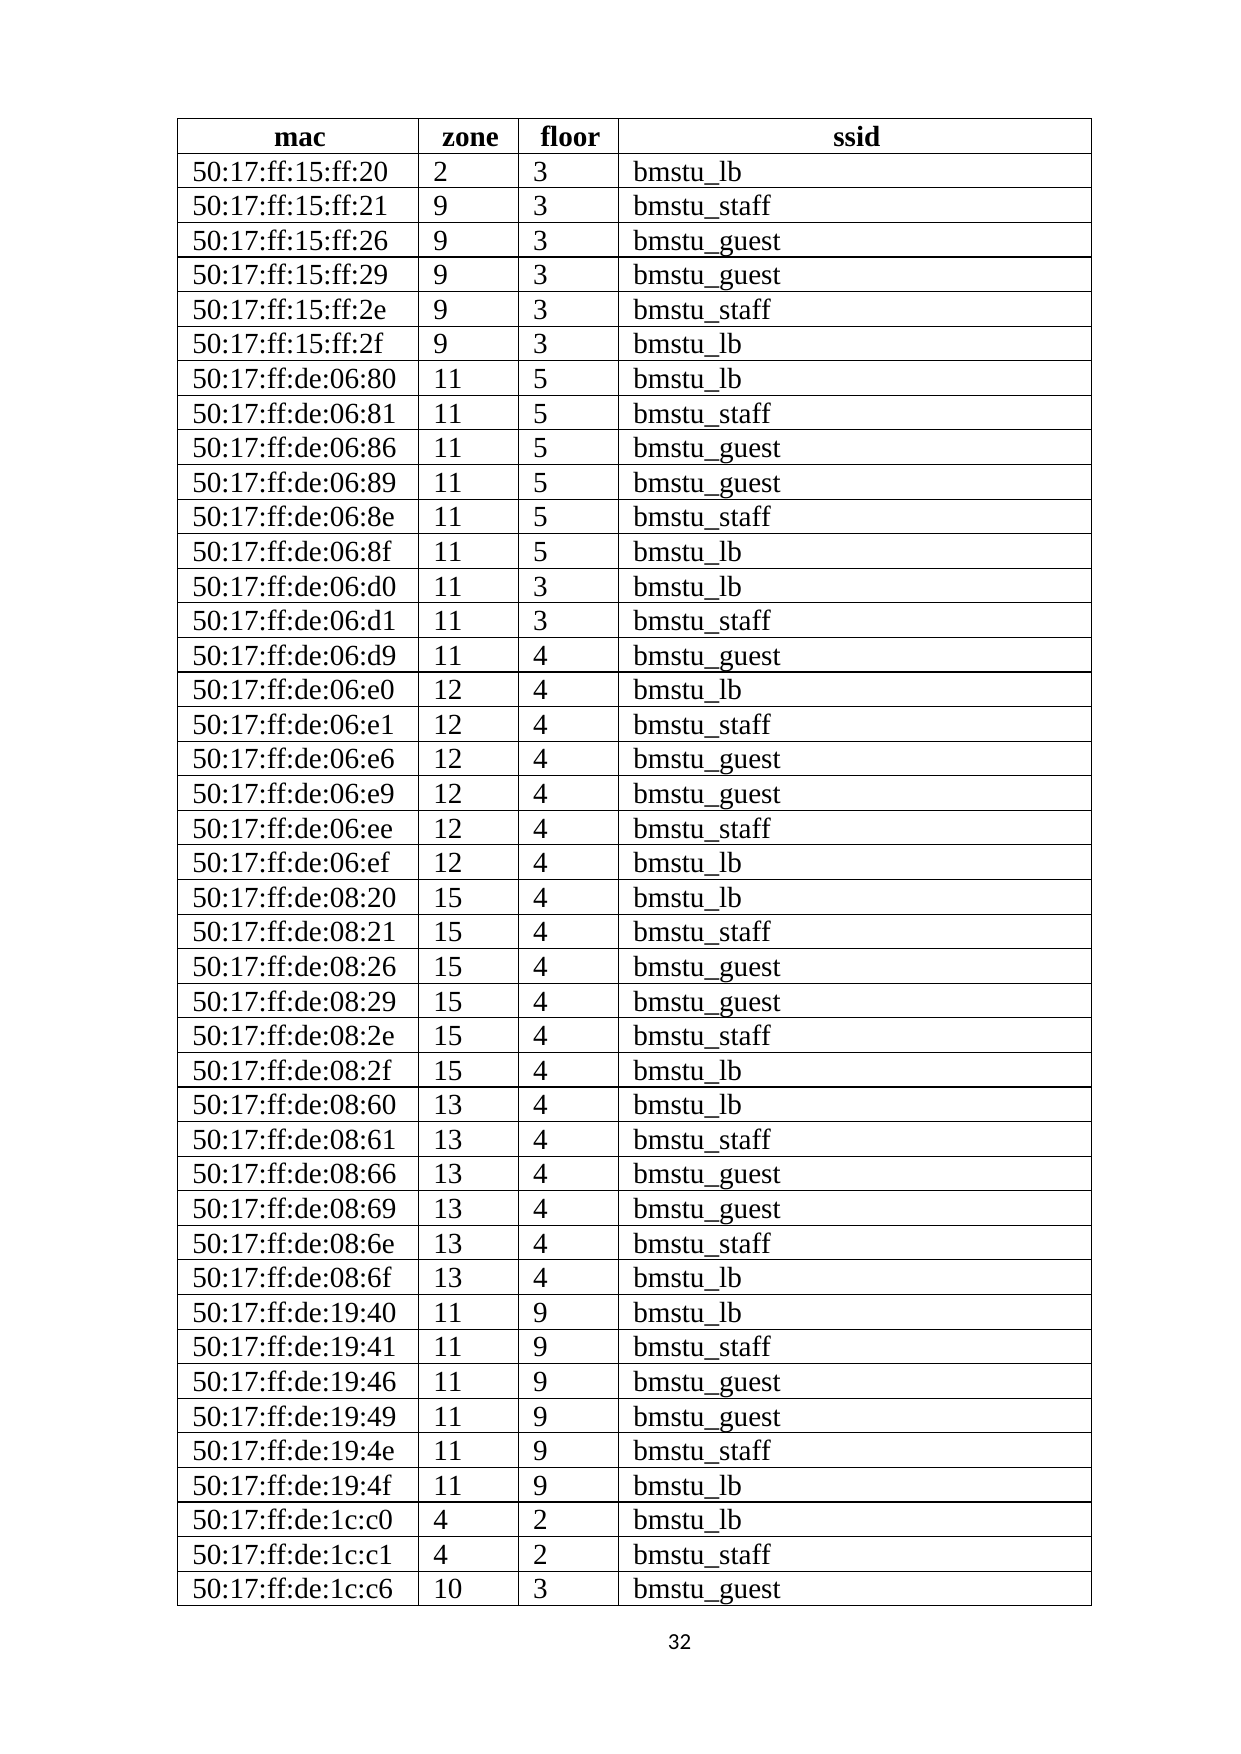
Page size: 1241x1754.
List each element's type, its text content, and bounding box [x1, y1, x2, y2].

table_cell bmstu_lb [619, 154, 1091, 187]
table_cell bmstu_guest [619, 223, 1091, 256]
table_cell 15 [419, 915, 518, 948]
table_cell 15 [419, 1053, 518, 1086]
table_cell bmstu_lb [619, 1503, 1091, 1536]
table_cell 50:17:ff:de:06:8f [178, 534, 418, 568]
table_cell 50:17:ff:de:06:e0 [178, 673, 418, 706]
table_cell 9 [519, 1399, 618, 1432]
table_cell 50:17:ff:15:ff:20 [178, 154, 418, 187]
table_header floor [519, 119, 618, 153]
table_cell 50:17:ff:de:06:80 [178, 361, 418, 395]
table_cell 11 [419, 1330, 518, 1363]
table_cell 11 [419, 638, 518, 671]
table_cell 50:17:ff:de:06:d1 [178, 603, 418, 637]
table_cell 5 [519, 396, 618, 429]
table_cell bmstu_lb [619, 845, 1091, 879]
table_cell 9 [519, 1364, 618, 1398]
table_cell 4 [519, 880, 618, 913]
table_cell 50:17:ff:de:19:4e [178, 1433, 418, 1467]
table_cell 50:17:ff:de:1c:c1 [178, 1537, 418, 1571]
table_cell 4 [519, 949, 618, 983]
table_cell bmstu_staff [619, 1433, 1091, 1467]
table_cell 4 [519, 1260, 618, 1294]
table_cell 12 [419, 845, 518, 879]
table_cell 50:17:ff:de:08:20 [178, 880, 418, 913]
table_cell bmstu_lb [619, 673, 1091, 706]
table_cell 4 [519, 707, 618, 741]
table_cell 4 [519, 811, 618, 844]
table_cell 15 [419, 880, 518, 913]
table_cell 50:17:ff:de:08:69 [178, 1191, 418, 1225]
table_cell bmstu_guest [619, 776, 1091, 810]
table_cell bmstu_staff [619, 1537, 1091, 1571]
table_cell 50:17:ff:de:08:61 [178, 1122, 418, 1156]
table_cell 50:17:ff:de:1c:c6 [178, 1572, 418, 1605]
table_cell 50:17:ff:de:08:66 [178, 1157, 418, 1190]
table_cell 50:17:ff:de:06:81 [178, 396, 418, 429]
table_cell bmstu_staff [619, 292, 1091, 326]
table_cell 3 [519, 258, 618, 291]
table_cell 50:17:ff:de:08:60 [178, 1088, 418, 1121]
table_cell 11 [419, 1468, 518, 1501]
table_cell 50:17:ff:15:ff:26 [178, 223, 418, 256]
table_cell bmstu_staff [619, 1018, 1091, 1052]
table_cell 50:17:ff:de:08:29 [178, 984, 418, 1017]
table_cell 15 [419, 949, 518, 983]
table_cell 10 [419, 1572, 518, 1605]
table_cell 12 [419, 776, 518, 810]
table_cell 5 [519, 361, 618, 395]
table_cell bmstu_guest [619, 1157, 1091, 1190]
table_cell 9 [419, 292, 518, 326]
table_cell 50:17:ff:de:06:ef [178, 845, 418, 879]
table_cell bmstu_lb [619, 569, 1091, 602]
table_cell 15 [419, 1018, 518, 1052]
table_cell 2 [519, 1537, 618, 1571]
table_cell 12 [419, 707, 518, 741]
table_cell 50:17:ff:de:08:6e [178, 1226, 418, 1259]
table_cell 3 [519, 603, 618, 637]
table_cell 50:17:ff:de:19:41 [178, 1330, 418, 1363]
table_cell 3 [519, 569, 618, 602]
table_cell 4 [519, 1191, 618, 1225]
table_cell 13 [419, 1226, 518, 1259]
table_cell 9 [419, 188, 518, 222]
table_cell 50:17:ff:de:06:8e [178, 500, 418, 533]
table_cell 50:17:ff:de:19:46 [178, 1364, 418, 1398]
table_cell bmstu_lb [619, 880, 1091, 913]
table_cell 13 [419, 1157, 518, 1190]
table_cell bmstu_lb [619, 1053, 1091, 1086]
table_cell 12 [419, 811, 518, 844]
table_cell 50:17:ff:de:08:2f [178, 1053, 418, 1086]
table_cell 11 [419, 396, 518, 429]
table_cell bmstu_staff [619, 188, 1091, 222]
table_cell bmstu_staff [619, 396, 1091, 429]
table_cell bmstu_staff [619, 707, 1091, 741]
table_cell 4 [519, 984, 618, 1017]
table_cell bmstu_guest [619, 742, 1091, 775]
table_cell bmstu_staff [619, 603, 1091, 637]
table_cell 3 [519, 292, 618, 326]
table_cell 4 [519, 1053, 618, 1086]
table_cell 50:17:ff:de:08:6f [178, 1260, 418, 1294]
table_cell 11 [419, 361, 518, 395]
table_cell 3 [519, 188, 618, 222]
table_cell 13 [419, 1260, 518, 1294]
table_cell bmstu_staff [619, 811, 1091, 844]
table_cell 4 [519, 915, 618, 948]
table_cell 4 [519, 1018, 618, 1052]
table_cell 50:17:ff:15:ff:2f [178, 327, 418, 360]
table_cell 5 [519, 500, 618, 533]
table_cell 11 [419, 1399, 518, 1432]
table_cell 12 [419, 673, 518, 706]
table_header mac [178, 119, 418, 153]
table_cell bmstu_guest [619, 1364, 1091, 1398]
table_cell 11 [419, 603, 518, 637]
table_cell 50:17:ff:de:06:d9 [178, 638, 418, 671]
table_cell bmstu_lb [619, 534, 1091, 568]
table_cell 50:17:ff:de:19:49 [178, 1399, 418, 1432]
table_cell 50:17:ff:de:06:86 [178, 430, 418, 464]
table_cell 13 [419, 1191, 518, 1225]
table_cell 12 [419, 742, 518, 775]
table_cell 5 [519, 465, 618, 498]
table_cell 2 [419, 154, 518, 187]
table_cell 3 [519, 327, 618, 360]
table_cell 4 [519, 1088, 618, 1121]
table_cell bmstu_guest [619, 638, 1091, 671]
table_cell 50:17:ff:de:08:21 [178, 915, 418, 948]
table_cell 50:17:ff:de:06:e1 [178, 707, 418, 741]
table_cell bmstu_guest [619, 258, 1091, 291]
table_cell 50:17:ff:15:ff:21 [178, 188, 418, 222]
table_cell 11 [419, 465, 518, 498]
table_cell 11 [419, 430, 518, 464]
table_cell 50:17:ff:de:19:4f [178, 1468, 418, 1501]
table_cell 50:17:ff:de:08:2e [178, 1018, 418, 1052]
table_cell bmstu_staff [619, 915, 1091, 948]
table_header zone [419, 119, 518, 153]
table_cell 2 [519, 1503, 618, 1536]
table_cell 9 [419, 258, 518, 291]
table_cell 3 [519, 154, 618, 187]
table_cell 9 [419, 223, 518, 256]
table_cell 50:17:ff:de:06:d0 [178, 569, 418, 602]
table_cell 3 [519, 1572, 618, 1605]
table_cell 50:17:ff:15:ff:2e [178, 292, 418, 326]
table_cell bmstu_lb [619, 1295, 1091, 1328]
table_cell 50:17:ff:de:19:40 [178, 1295, 418, 1328]
table_cell 11 [419, 500, 518, 533]
table_cell bmstu_lb [619, 1088, 1091, 1121]
table_cell 4 [519, 776, 618, 810]
table_cell bmstu_lb [619, 327, 1091, 360]
table_cell bmstu_guest [619, 1399, 1091, 1432]
table_cell 9 [519, 1468, 618, 1501]
table_header ssid [619, 119, 1091, 153]
table_cell 50:17:ff:de:06:e6 [178, 742, 418, 775]
table_cell 9 [519, 1295, 618, 1328]
table_cell 50:17:ff:de:06:89 [178, 465, 418, 498]
table_cell bmstu_guest [619, 1572, 1091, 1605]
table_cell 11 [419, 1364, 518, 1398]
table_cell bmstu_staff [619, 1122, 1091, 1156]
table_cell 5 [519, 534, 618, 568]
table_cell 9 [519, 1433, 618, 1467]
table_cell bmstu_guest [619, 984, 1091, 1017]
table_cell 4 [519, 638, 618, 671]
table_cell 13 [419, 1088, 518, 1121]
table_cell 4 [419, 1537, 518, 1571]
table_cell bmstu_lb [619, 1468, 1091, 1501]
table_cell 11 [419, 534, 518, 568]
table_cell 50:17:ff:de:06:ee [178, 811, 418, 844]
table_cell bmstu_lb [619, 361, 1091, 395]
table_cell 4 [519, 673, 618, 706]
table_cell 50:17:ff:de:06:e9 [178, 776, 418, 810]
table_cell 11 [419, 1295, 518, 1328]
table_cell 50:17:ff:15:ff:29 [178, 258, 418, 291]
table_cell 4 [519, 845, 618, 879]
table_cell 11 [419, 569, 518, 602]
table_cell 9 [519, 1330, 618, 1363]
table_cell 11 [419, 1433, 518, 1467]
table_cell 4 [419, 1503, 518, 1536]
table_cell bmstu_guest [619, 465, 1091, 498]
table_cell bmstu_lb [619, 1260, 1091, 1294]
table_cell 9 [419, 327, 518, 360]
table_cell bmstu_staff [619, 1330, 1091, 1363]
table_cell 3 [519, 223, 618, 256]
table_cell 15 [419, 984, 518, 1017]
table_cell bmstu_staff [619, 1226, 1091, 1259]
table_cell 50:17:ff:de:1c:c0 [178, 1503, 418, 1536]
table_cell bmstu_guest [619, 430, 1091, 464]
table_cell 4 [519, 1122, 618, 1156]
table_cell bmstu_guest [619, 949, 1091, 983]
table_cell 4 [519, 1226, 618, 1259]
table_cell 13 [419, 1122, 518, 1156]
table_cell 5 [519, 430, 618, 464]
table_cell 4 [519, 742, 618, 775]
table_cell bmstu_staff [619, 500, 1091, 533]
table_cell 50:17:ff:de:08:26 [178, 949, 418, 983]
table_cell 4 [519, 1157, 618, 1190]
table_cell bmstu_guest [619, 1191, 1091, 1225]
